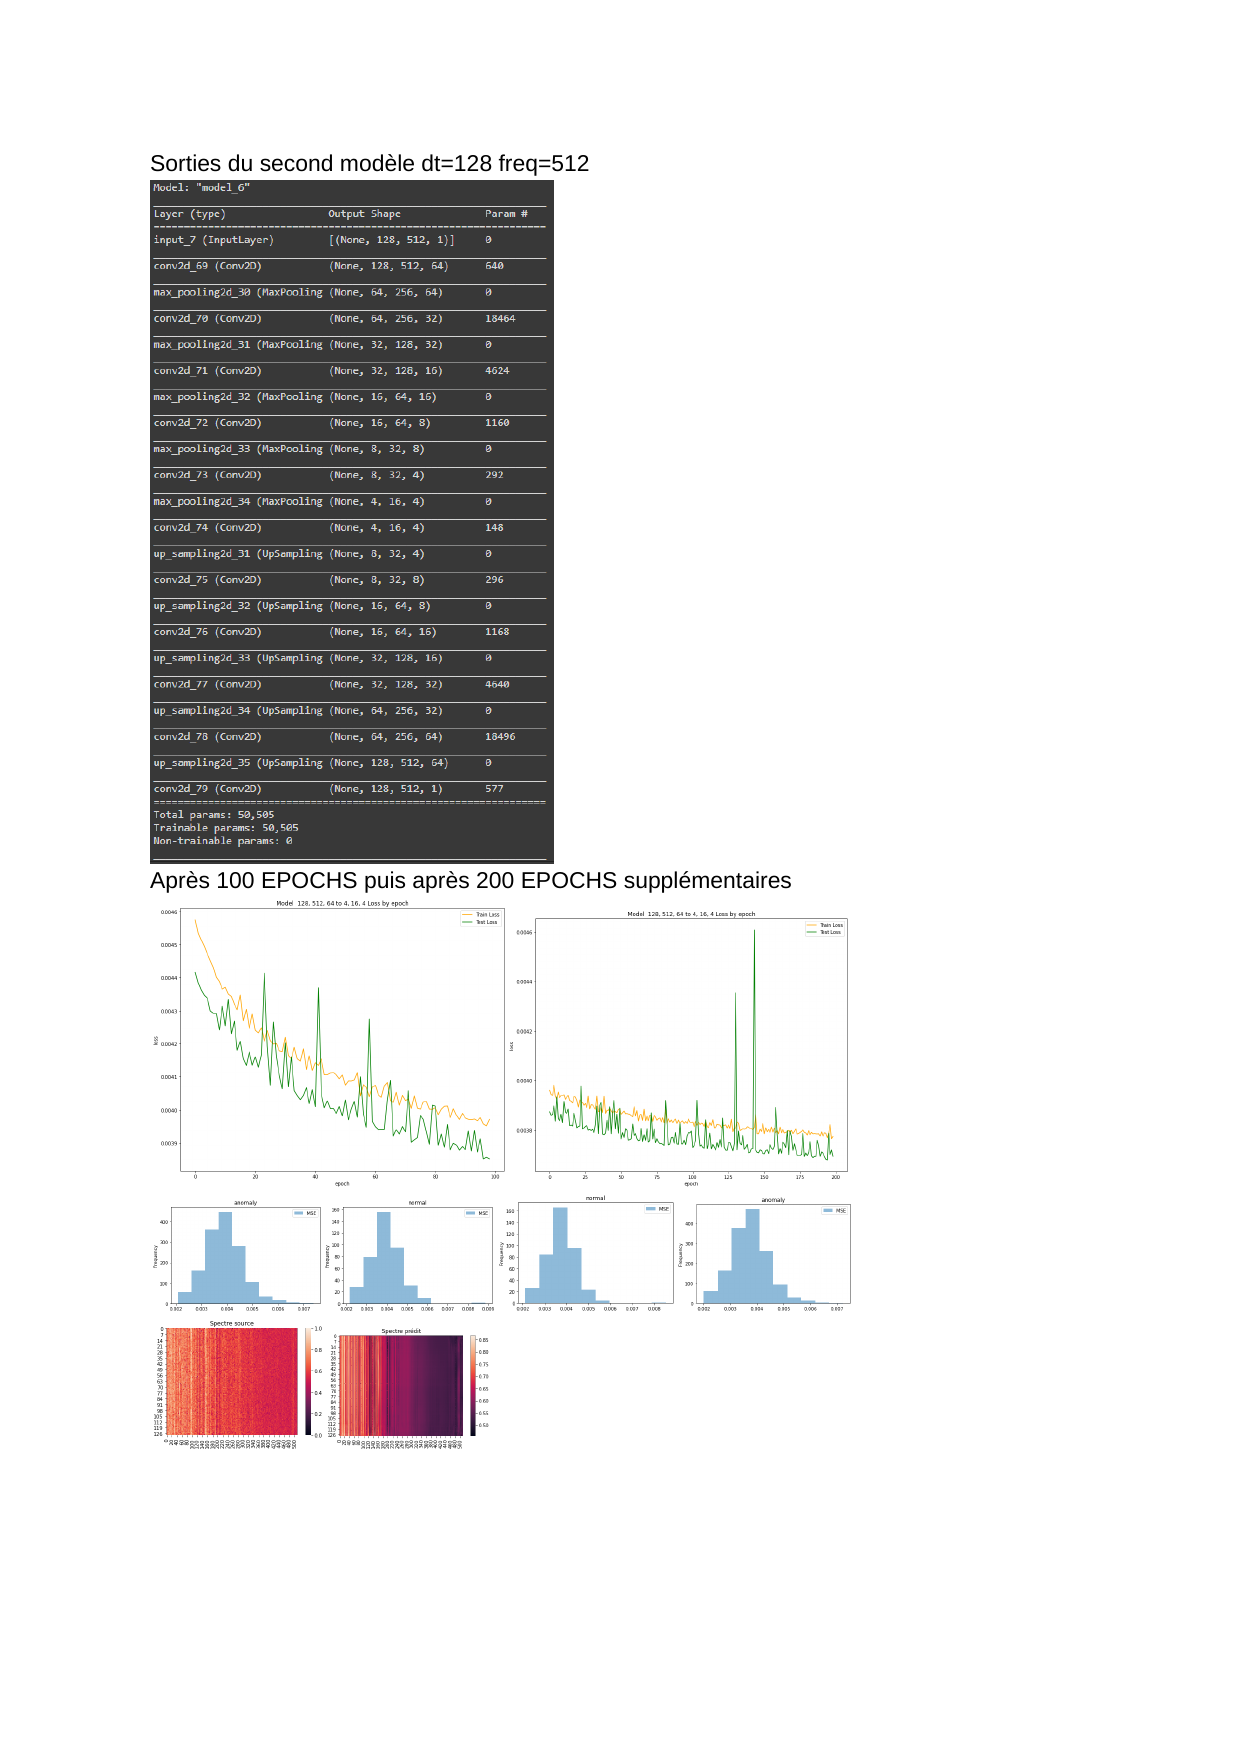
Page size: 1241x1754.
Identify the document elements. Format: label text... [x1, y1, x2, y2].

picture [150, 1192, 853, 1314]
text Après 100 EPOCHS puis après 200 EPOCHS supplémentaires [150, 867, 1090, 893]
text Sorties du second modèle dt=128 freq=512 [150, 150, 1090, 176]
picture [150, 180, 554, 864]
picture [150, 1317, 492, 1451]
picture [150, 897, 850, 1189]
